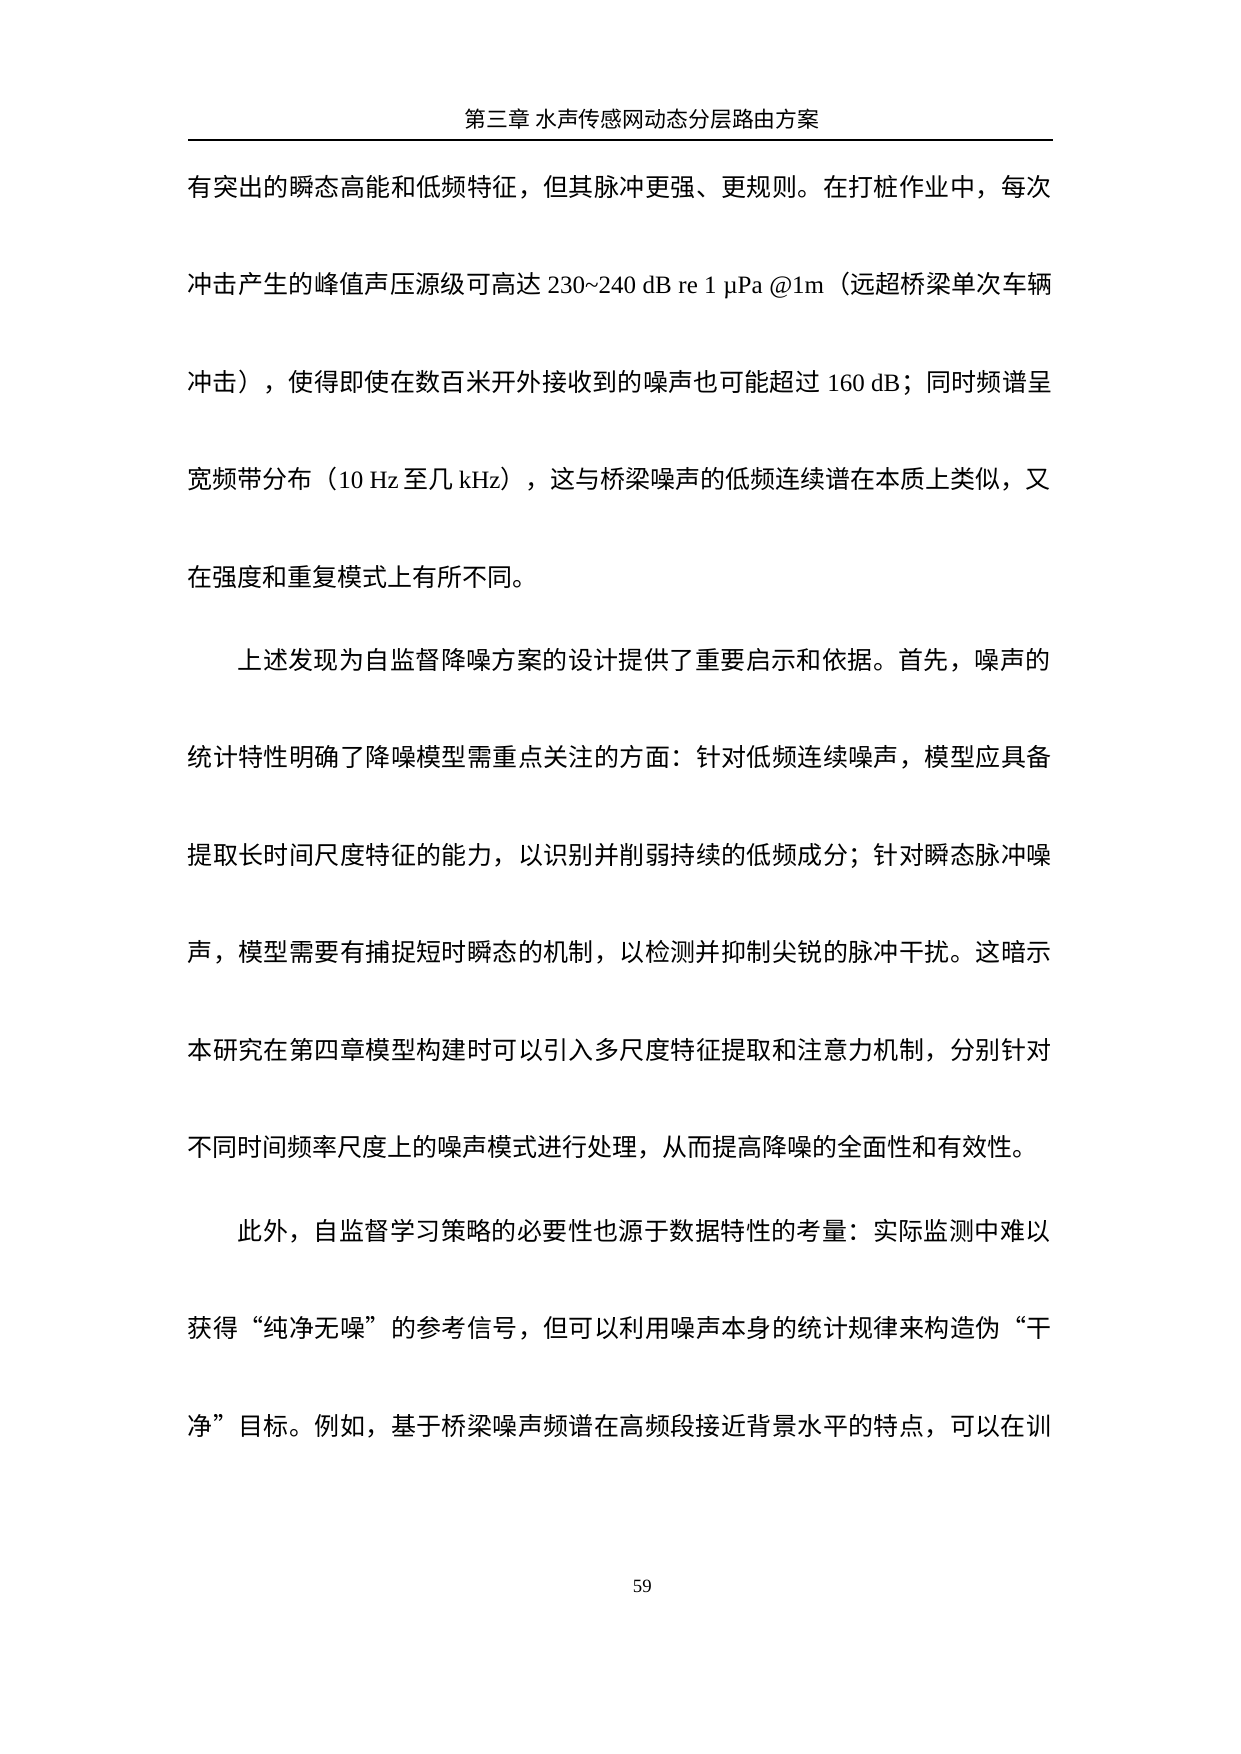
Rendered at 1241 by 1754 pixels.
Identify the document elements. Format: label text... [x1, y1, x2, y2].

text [187, 153, 1053, 608]
text 上述发现为自监督降噪方案的设计提供了重要启示和依据。首先，噪声的统计特性明确了降噪模型需重点关注的方面：针对低频连续噪声，模型应具备提取长时间尺度特征的能力，以识别并削弱持续的低频成分；针对瞬态脉冲噪声，模型需要有捕捉短时瞬态的机制，以检测并抑制尖锐的脉冲干扰。这暗示本研究在第四章模型构建时可以引入多尺度特征提取和注意力机制，分别针对不同时间频率尺度上的噪声模式进行处理，从而提高降噪的全面性和有效性。 [187, 626, 1053, 1178]
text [187, 1197, 1053, 1457]
